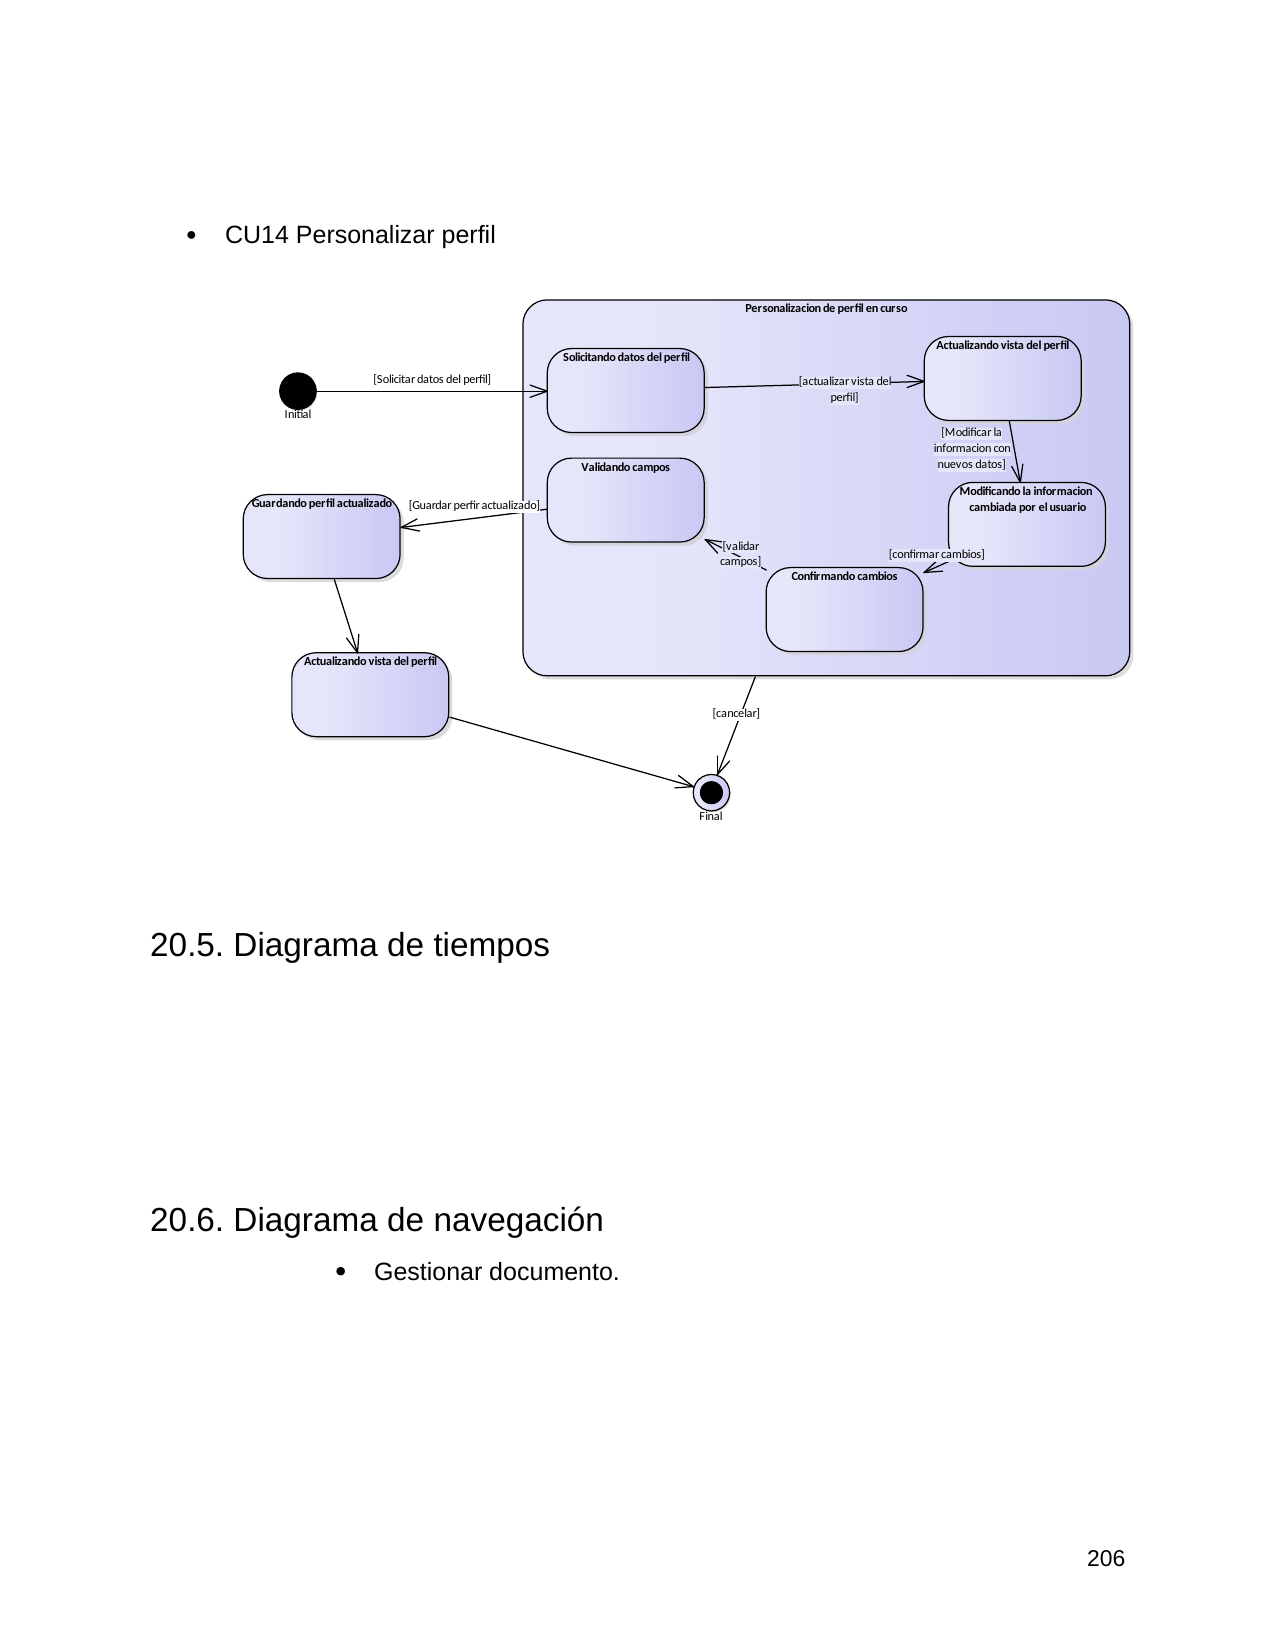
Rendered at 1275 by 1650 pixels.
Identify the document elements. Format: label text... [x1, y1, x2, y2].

subtitle 20.5. Diagrama de tiempos [150, 925, 1125, 963]
list CU14 Personalizar perfil [187, 219, 1125, 248]
list Gestionar documento. [336, 1257, 1125, 1286]
subtitle 20.6. Diagrama de navegación [150, 1200, 1125, 1238]
